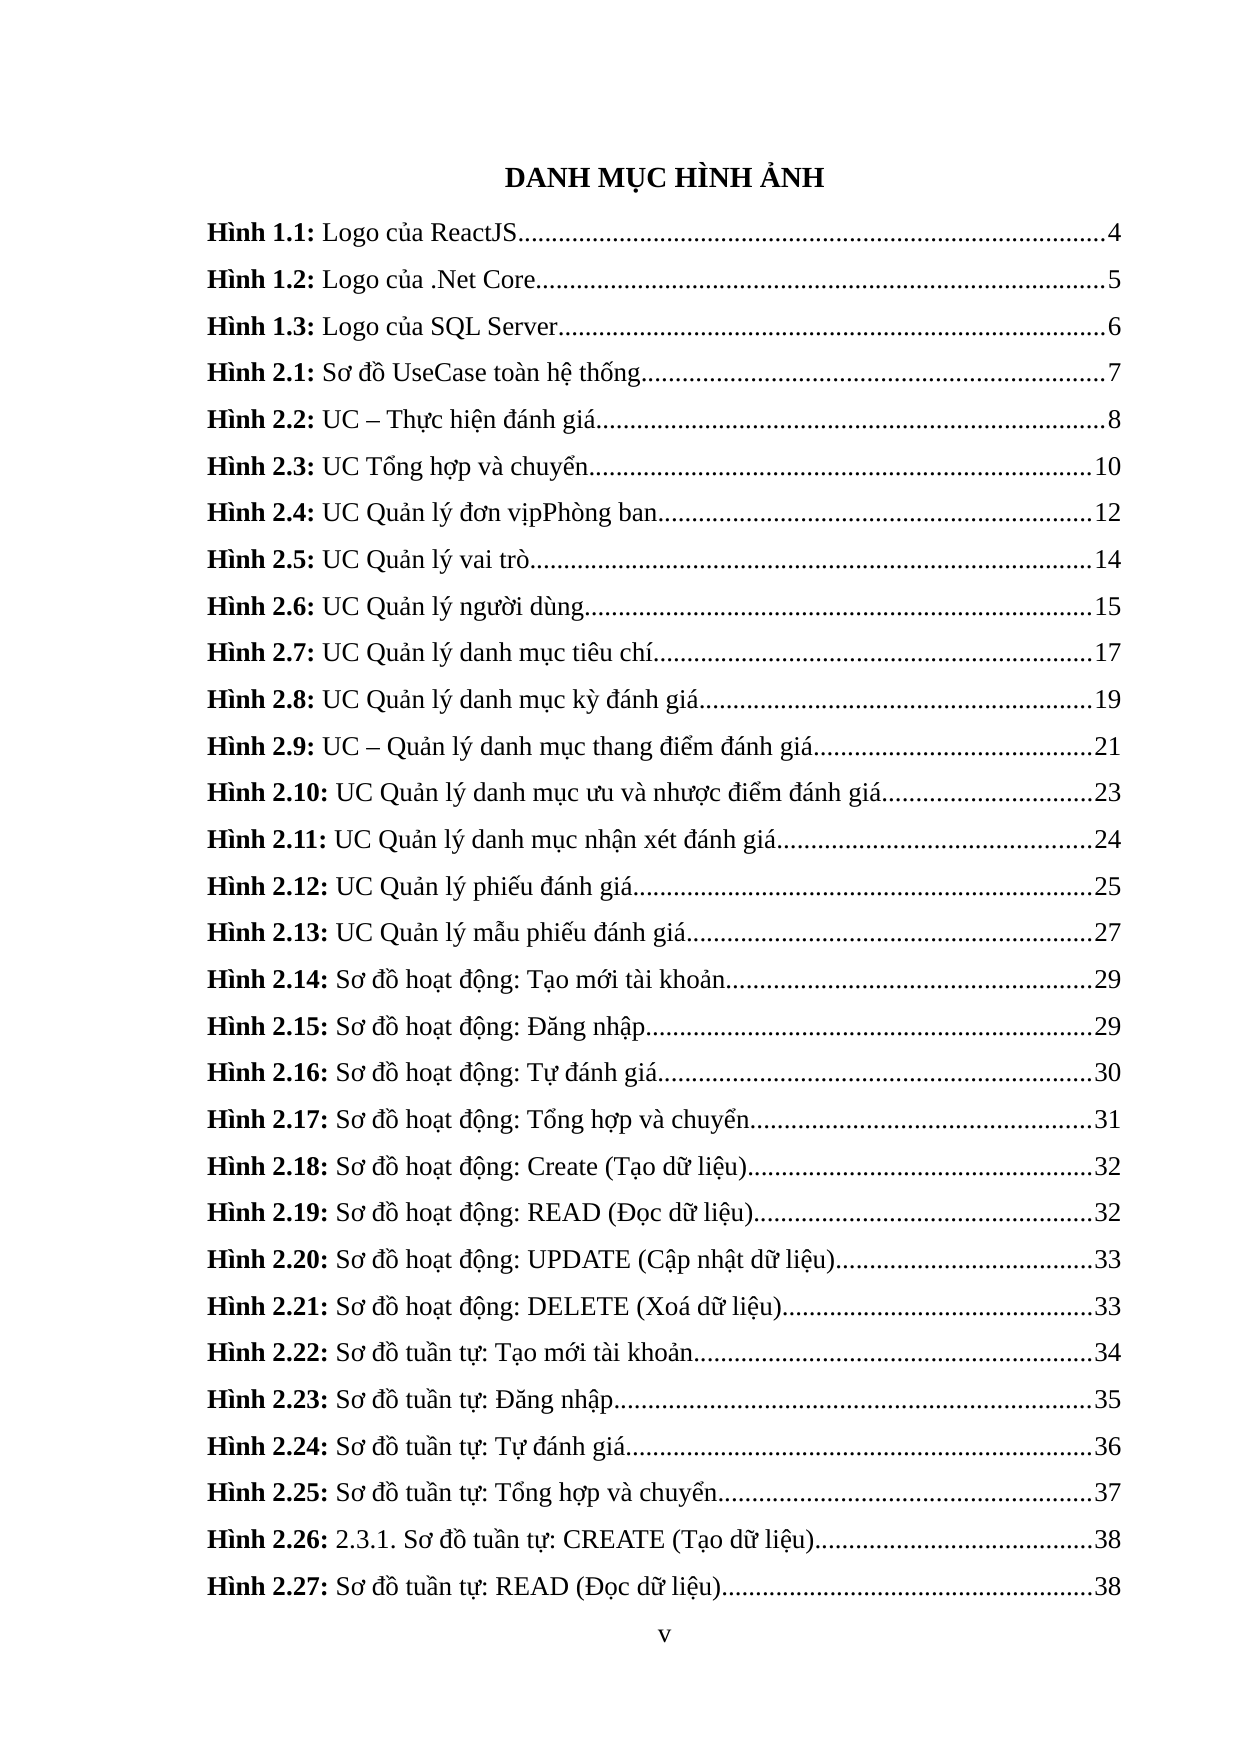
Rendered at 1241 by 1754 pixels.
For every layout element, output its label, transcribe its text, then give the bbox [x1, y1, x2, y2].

text Hình 2.14: Sơ đồ hoạt động: Tạo mới tài khoản 29 [207, 963, 1122, 994]
text Hình 1.1: Logo của ReactJS 4 [207, 216, 1122, 247]
text Hình 2.24: Sơ đồ tuần tự: Tự đánh giá 36 [207, 1429, 1122, 1461]
text Hình 2.25: Sơ đồ tuần tự: Tổng hợp và chuyển 37 [207, 1476, 1122, 1507]
text Hình 2.20: Sơ đồ hoạt động: UPDATE (Cập nhật dữ liệu) 33 [207, 1243, 1122, 1274]
text Hình 2.23: Sơ đồ tuần tự: Đăng nhập 35 [207, 1383, 1122, 1414]
text Hình 2.11: UC Quản lý danh mục nhận xét đánh giá 24 [207, 823, 1122, 854]
text Hình 2.3: UC Tổng hợp và chuyển 10 [207, 449, 1122, 481]
text Hình 2.17: Sơ đồ hoạt động: Tổng hợp và chuyển 31 [207, 1103, 1122, 1134]
text Hình 2.9: UC – Quản lý danh mục thang điểm đánh giá 21 [207, 729, 1122, 761]
text Hình 2.18: Sơ đồ hoạt động: Create (Tạo dữ liệu) 32 [207, 1149, 1122, 1181]
text Hình 2.26: 2.3.1. Sơ đồ tuần tự: CREATE (Tạo dữ liệu) 38 [207, 1523, 1122, 1554]
text Hình 2.12: UC Quản lý phiếu đánh giá 25 [207, 869, 1122, 901]
text Hình 2.5: UC Quản lý vai trò 14 [207, 543, 1122, 574]
text Hình 2.2: UC – Thực hiện đánh giá 8 [207, 403, 1122, 434]
text Hình 2.4: UC Quản lý đơn vịpPhòng ban 12 [207, 496, 1122, 527]
text Hình 2.21: Sơ đồ hoạt động: DELETE (Xoá dữ liệu) 33 [207, 1289, 1122, 1321]
text Hình 2.7: UC Quản lý danh mục tiêu chí 17 [207, 636, 1122, 667]
text Hình 2.19: Sơ đồ hoạt động: READ (Đọc dữ liệu) 32 [207, 1196, 1122, 1227]
text Hình 2.10: UC Quản lý danh mục ưu và nhược điểm đánh giá 23 [207, 776, 1122, 807]
text Hình 2.8: UC Quản lý danh mục kỳ đánh giá 19 [207, 683, 1122, 714]
text Hình 2.16: Sơ đồ hoạt động: Tự đánh giá 30 [207, 1056, 1122, 1087]
text Hình 1.3: Logo của SQL Server 6 [207, 309, 1122, 341]
text Hình 2.1: Sơ đồ UseCase toàn hệ thống 7 [207, 356, 1122, 387]
text Hình 2.22: Sơ đồ tuần tự: Tạo mới tài khoản 34 [207, 1336, 1122, 1367]
text Hình 2.13: UC Quản lý mẫu phiếu đánh giá 27 [207, 916, 1122, 947]
text Hình 2.27: Sơ đồ tuần tự: READ (Đọc dữ liệu) 38 [207, 1569, 1122, 1601]
text Hình 2.6: UC Quản lý người dùng 15 [207, 589, 1122, 621]
text Hình 2.15: Sơ đồ hoạt động: Đăng nhập 29 [207, 1009, 1122, 1041]
title DANH MỤC HÌNH ẢNH [207, 160, 1122, 194]
text Hình 1.2: Logo của .Net Core 5 [207, 263, 1122, 294]
